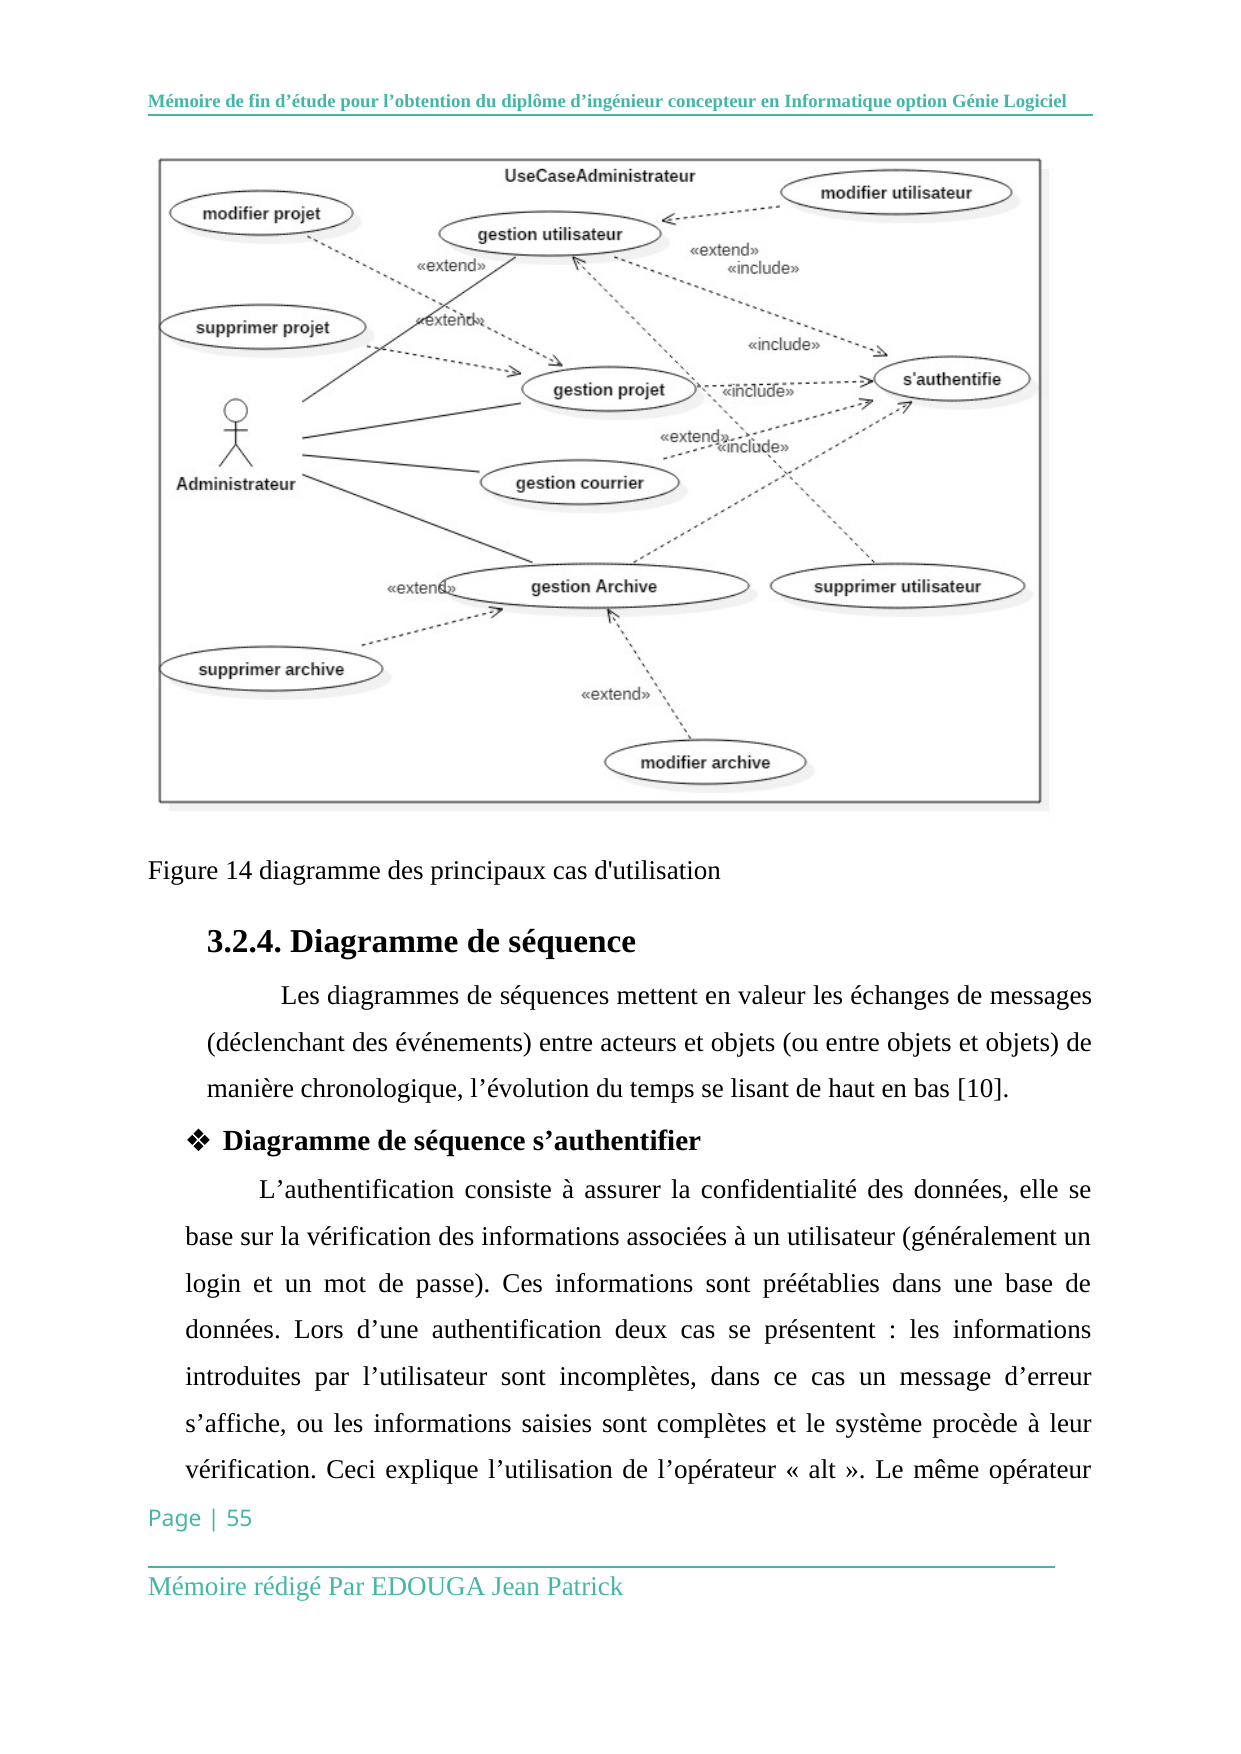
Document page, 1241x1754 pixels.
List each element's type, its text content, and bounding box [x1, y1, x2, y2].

text Ce diagramme fait intervenir l’administrateur comme principal acteur qui a tous les droits, car il est chargé de faire le suivi des projets, des courriers et l’archivage. [148, 215, 1093, 339]
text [185, 1385, 1093, 1463]
text Les diagrammes de séquences mettent en valeur les échanges de messages (déclenchant des événements) entre acteurs et objets (ou entre objets et objets) de manière chronologique, l’évolution du temps se lisant de haut en bas. [207, 1190, 1093, 1315]
subtitle Diagramme de séquence s’authentifier [185, 1334, 1093, 1368]
text Figure 14 diagramme des principaux cas d'utilisation [148, 1065, 1093, 1096]
picture [147, 358, 1092, 1066]
subtitle Gestion des principaux cas d’utilisation [148, 148, 1093, 181]
subtitle 3.2.4. Diagramme de séquence [148, 1133, 1093, 1171]
